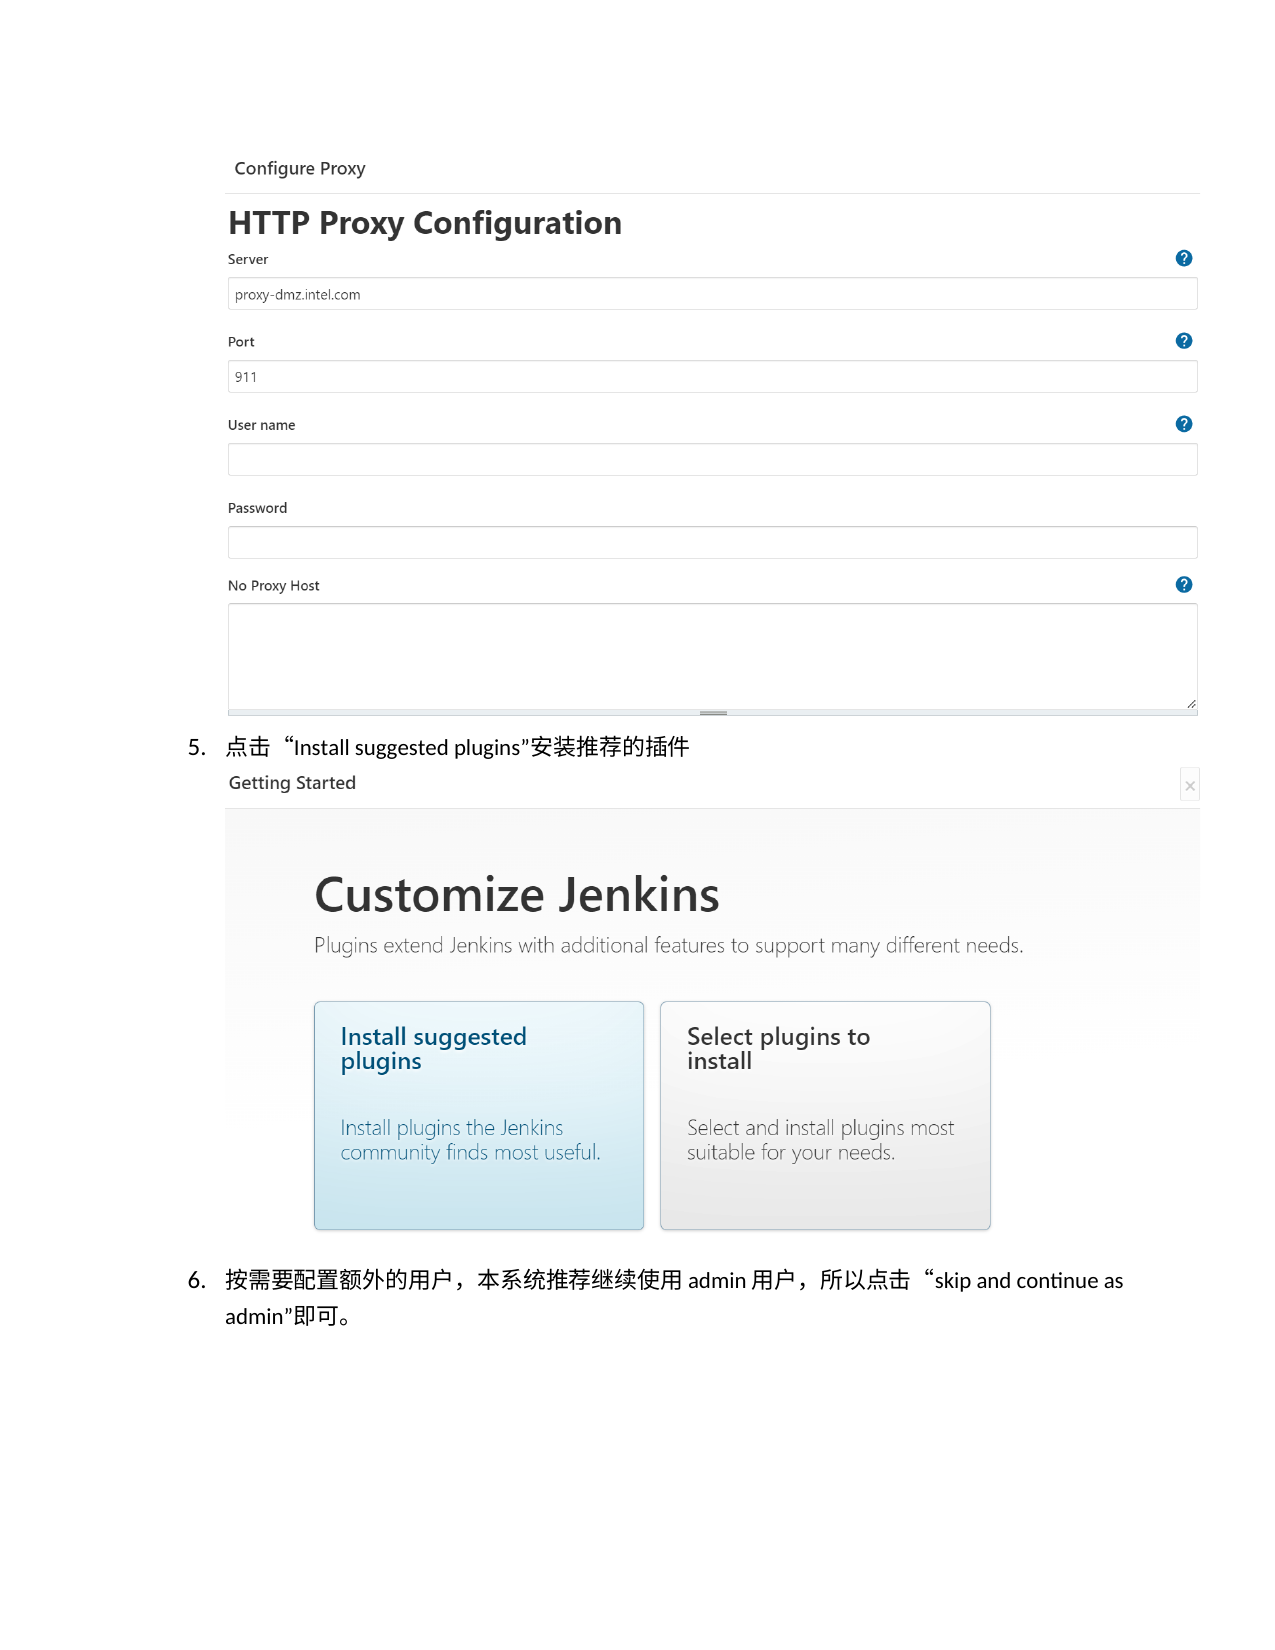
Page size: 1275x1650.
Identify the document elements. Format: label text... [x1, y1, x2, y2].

list 点击“Install suggested plugins”安装推荐的插件 [187, 729, 1125, 762]
list 按需要配置额外的用户，本系统推荐继续使用admin用户，所以点击“skip and continue as admin”即可。 [187, 1262, 1125, 1331]
picture [225, 150, 1200, 727]
picture [225, 765, 1200, 1261]
